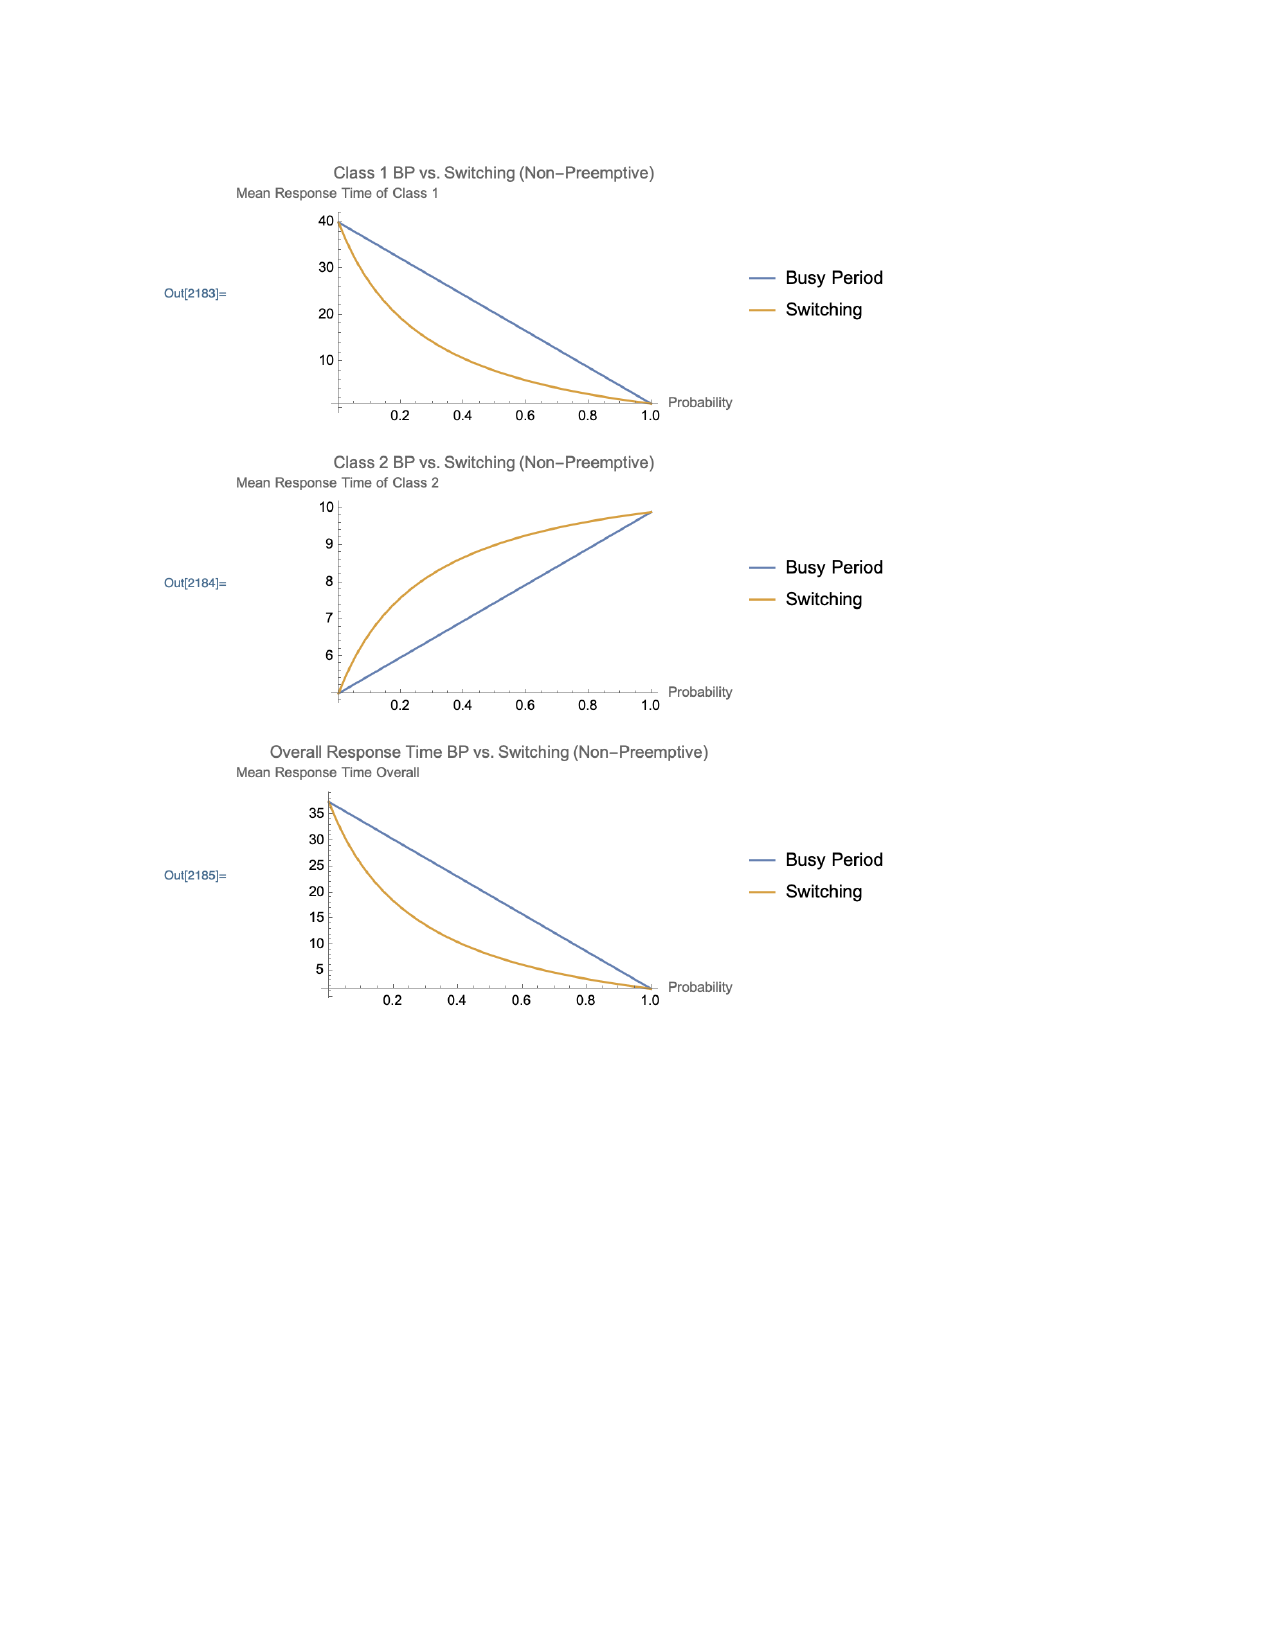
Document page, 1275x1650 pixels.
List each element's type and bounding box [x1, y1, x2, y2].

picture [150, 150, 1125, 1022]
